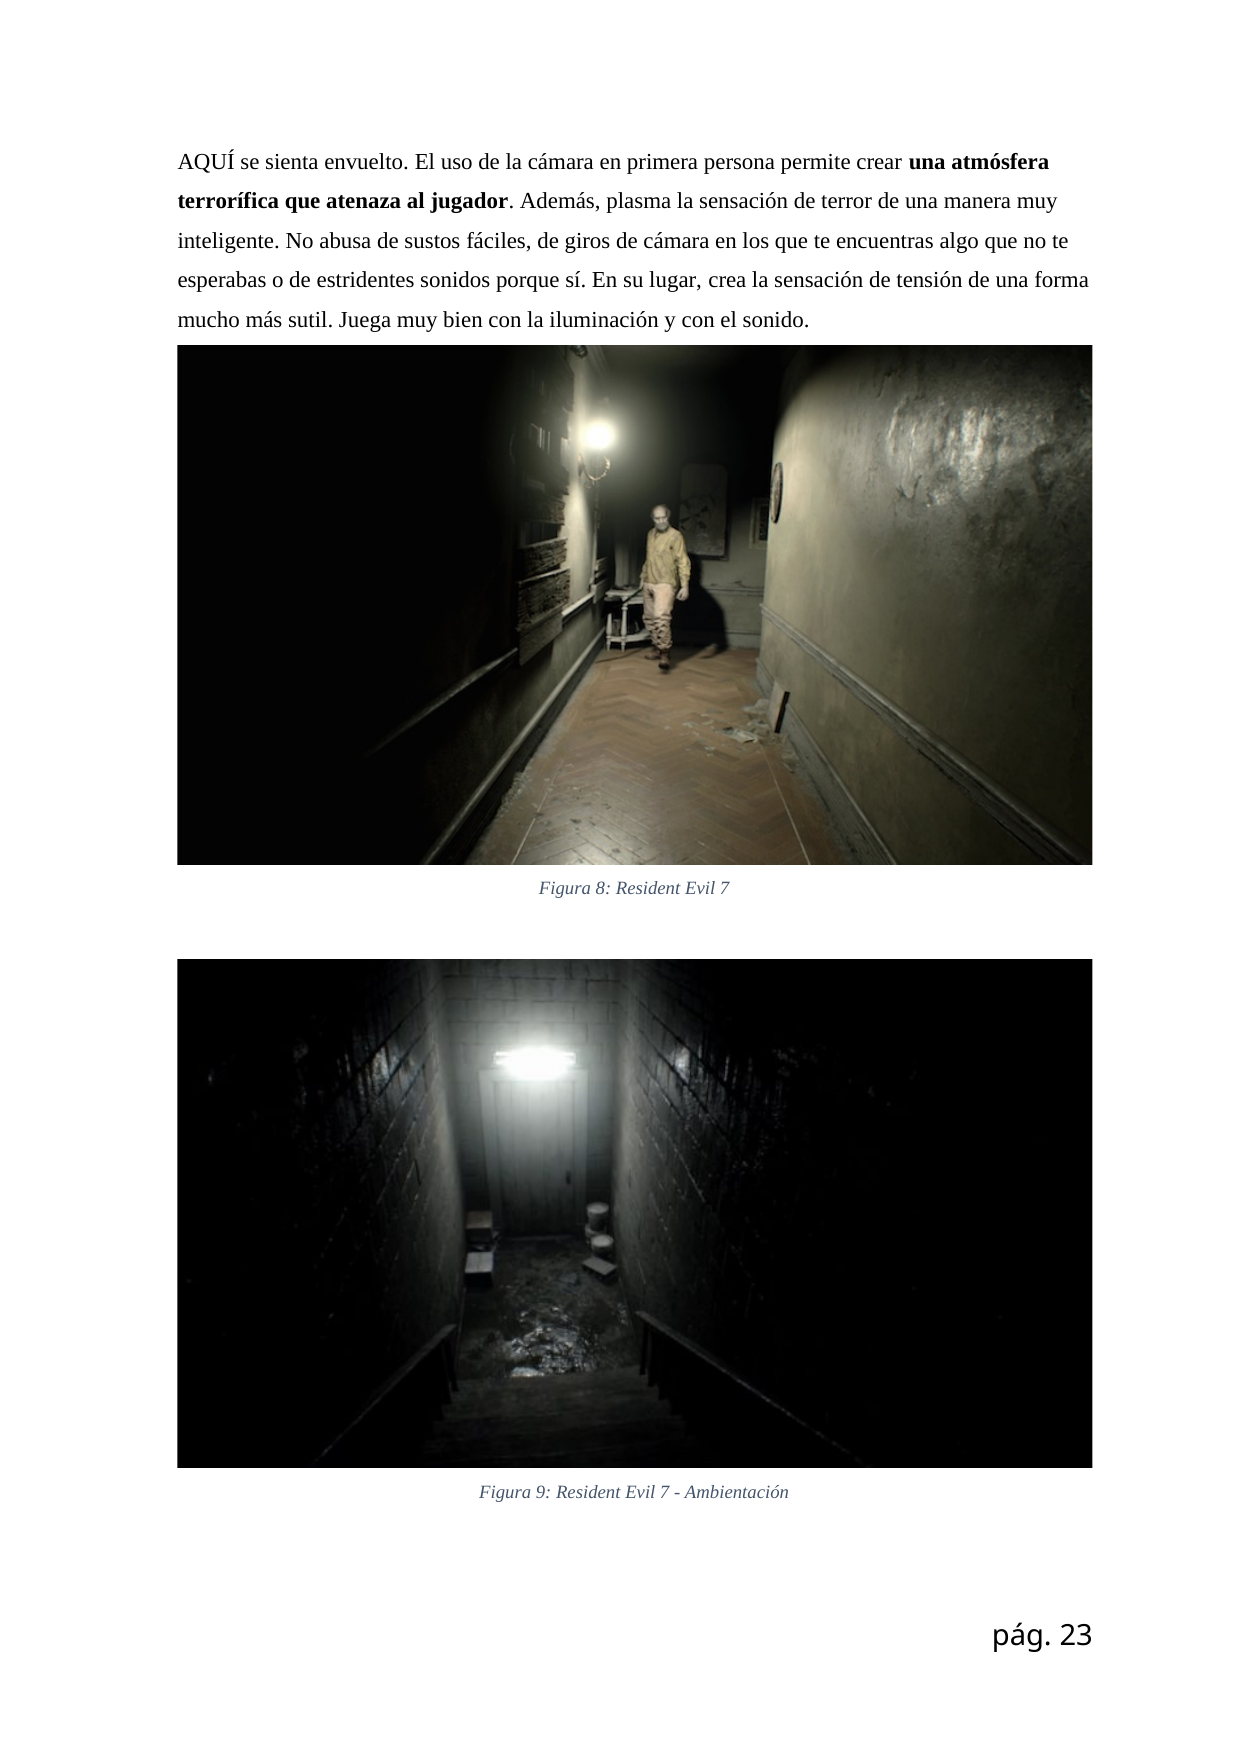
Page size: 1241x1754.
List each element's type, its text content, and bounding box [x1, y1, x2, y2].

picture [177, 959, 1093, 1468]
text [177, 148, 1092, 332]
text Figura 9: Resident Evil 7 - Ambientación [177, 1481, 1092, 1503]
text Figura 8: Resident Evil 7 [177, 877, 1092, 899]
picture [177, 345, 1093, 865]
